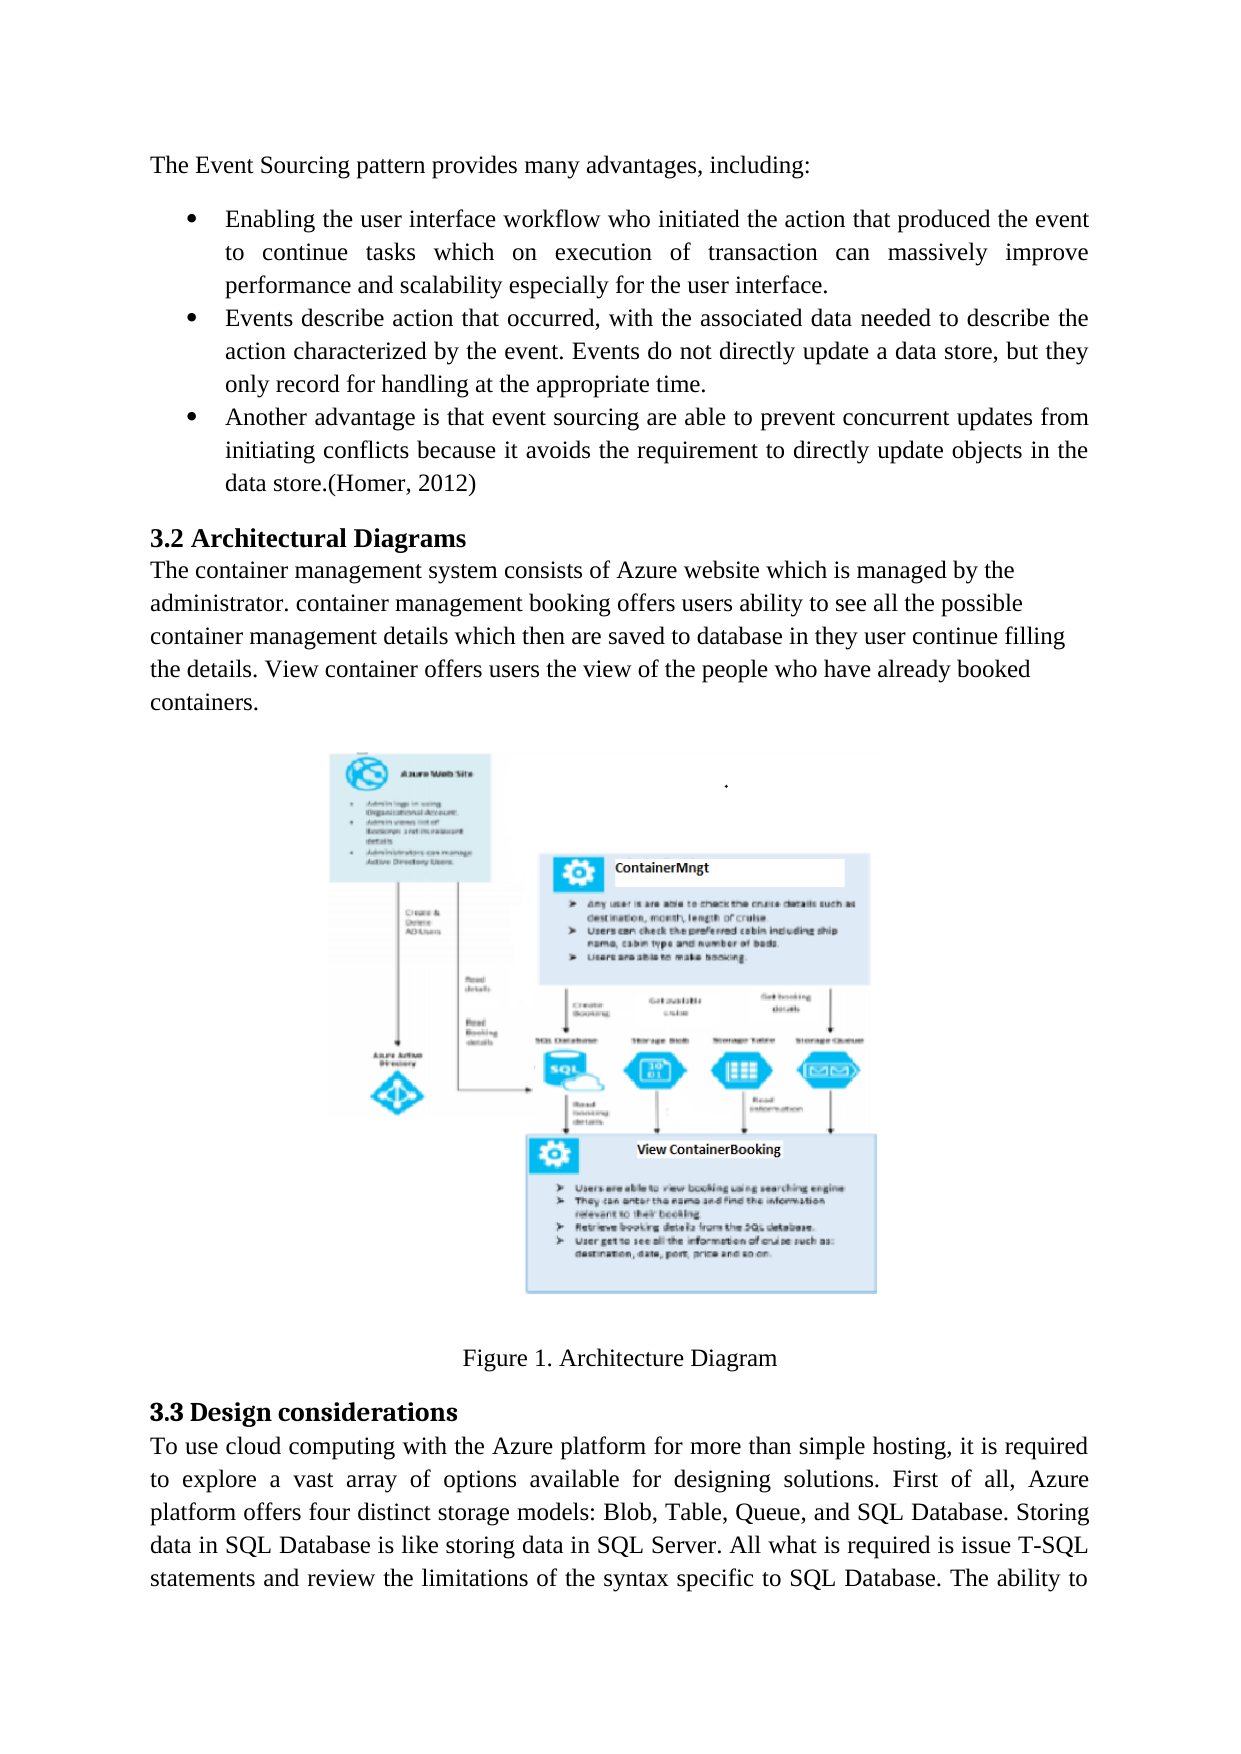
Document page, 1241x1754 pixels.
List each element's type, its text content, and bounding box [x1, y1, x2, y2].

text The Event Sourcing pattern provides many advantages, including: [150, 150, 1090, 179]
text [150, 1431, 1090, 1592]
list Enabling the user interface workflow who initiated the action that produced the event to continue tasks which on execution of transaction can massively improve performance and scalability especially for the user interface. [187, 204, 1090, 299]
picture [316, 741, 924, 1319]
subtitle 3.2 Architectural Diagrams [150, 522, 1090, 553]
list Events describe action that occurred, with the associated data needed to describe the action characterized by the event. Events do not directly update a data store, but they only record for handling at the appropriate time. [187, 303, 1090, 398]
text Figure 1. Architecture Diagram [150, 1343, 1090, 1372]
text The container management system consists of Azure website which is managed by the administrator. container management booking offers users ability to see all the possible container management details which then are saved to database in they user continue filling the details. View container offers users the view of the people who have already booked containers. [150, 555, 1090, 716]
list Another advantage is that event sourcing are able to prevent concurrent updates from initiating conflicts because it avoids the requirement to directly update objects in the data store.(Homer, 2012) [187, 402, 1090, 497]
subtitle 3.3 Design considerations [150, 1397, 1090, 1428]
